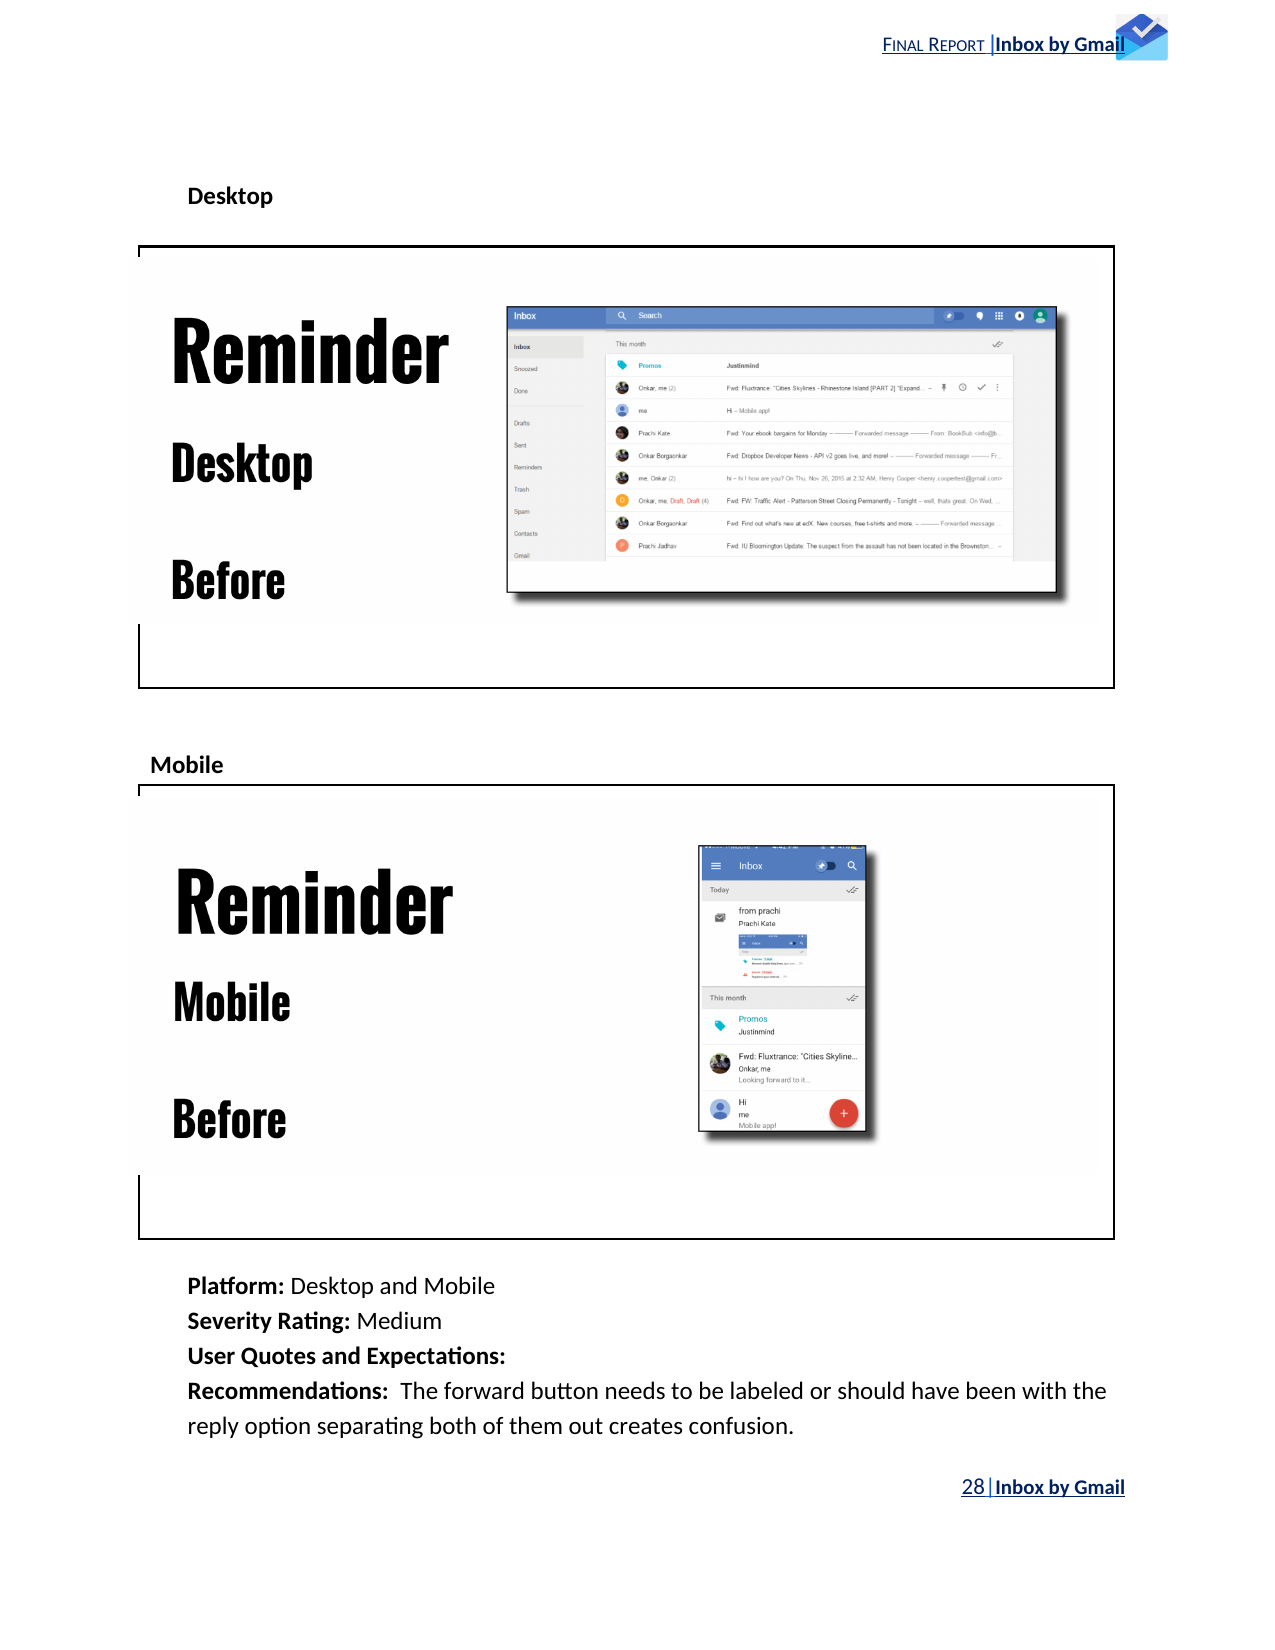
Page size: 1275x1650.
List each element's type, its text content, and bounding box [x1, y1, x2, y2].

table_header [140, 786, 1113, 1238]
text Desktop [187, 180, 1125, 211]
text Mobile [150, 749, 1125, 780]
text User Quotes and Expectations: [187, 1340, 1125, 1371]
text Platform: Desktop and Mobile [187, 1270, 1125, 1301]
text Severity Rating: Medium [187, 1305, 1125, 1336]
picture [1115, 14, 1168, 61]
text Recommendations: The forward button needs to be labeled or should have been with the reply option separating both of them out creates confusion. [187, 1375, 1125, 1441]
picture [126, 796, 1102, 1175]
table_header [140, 248, 1113, 687]
picture [126, 257, 1102, 624]
